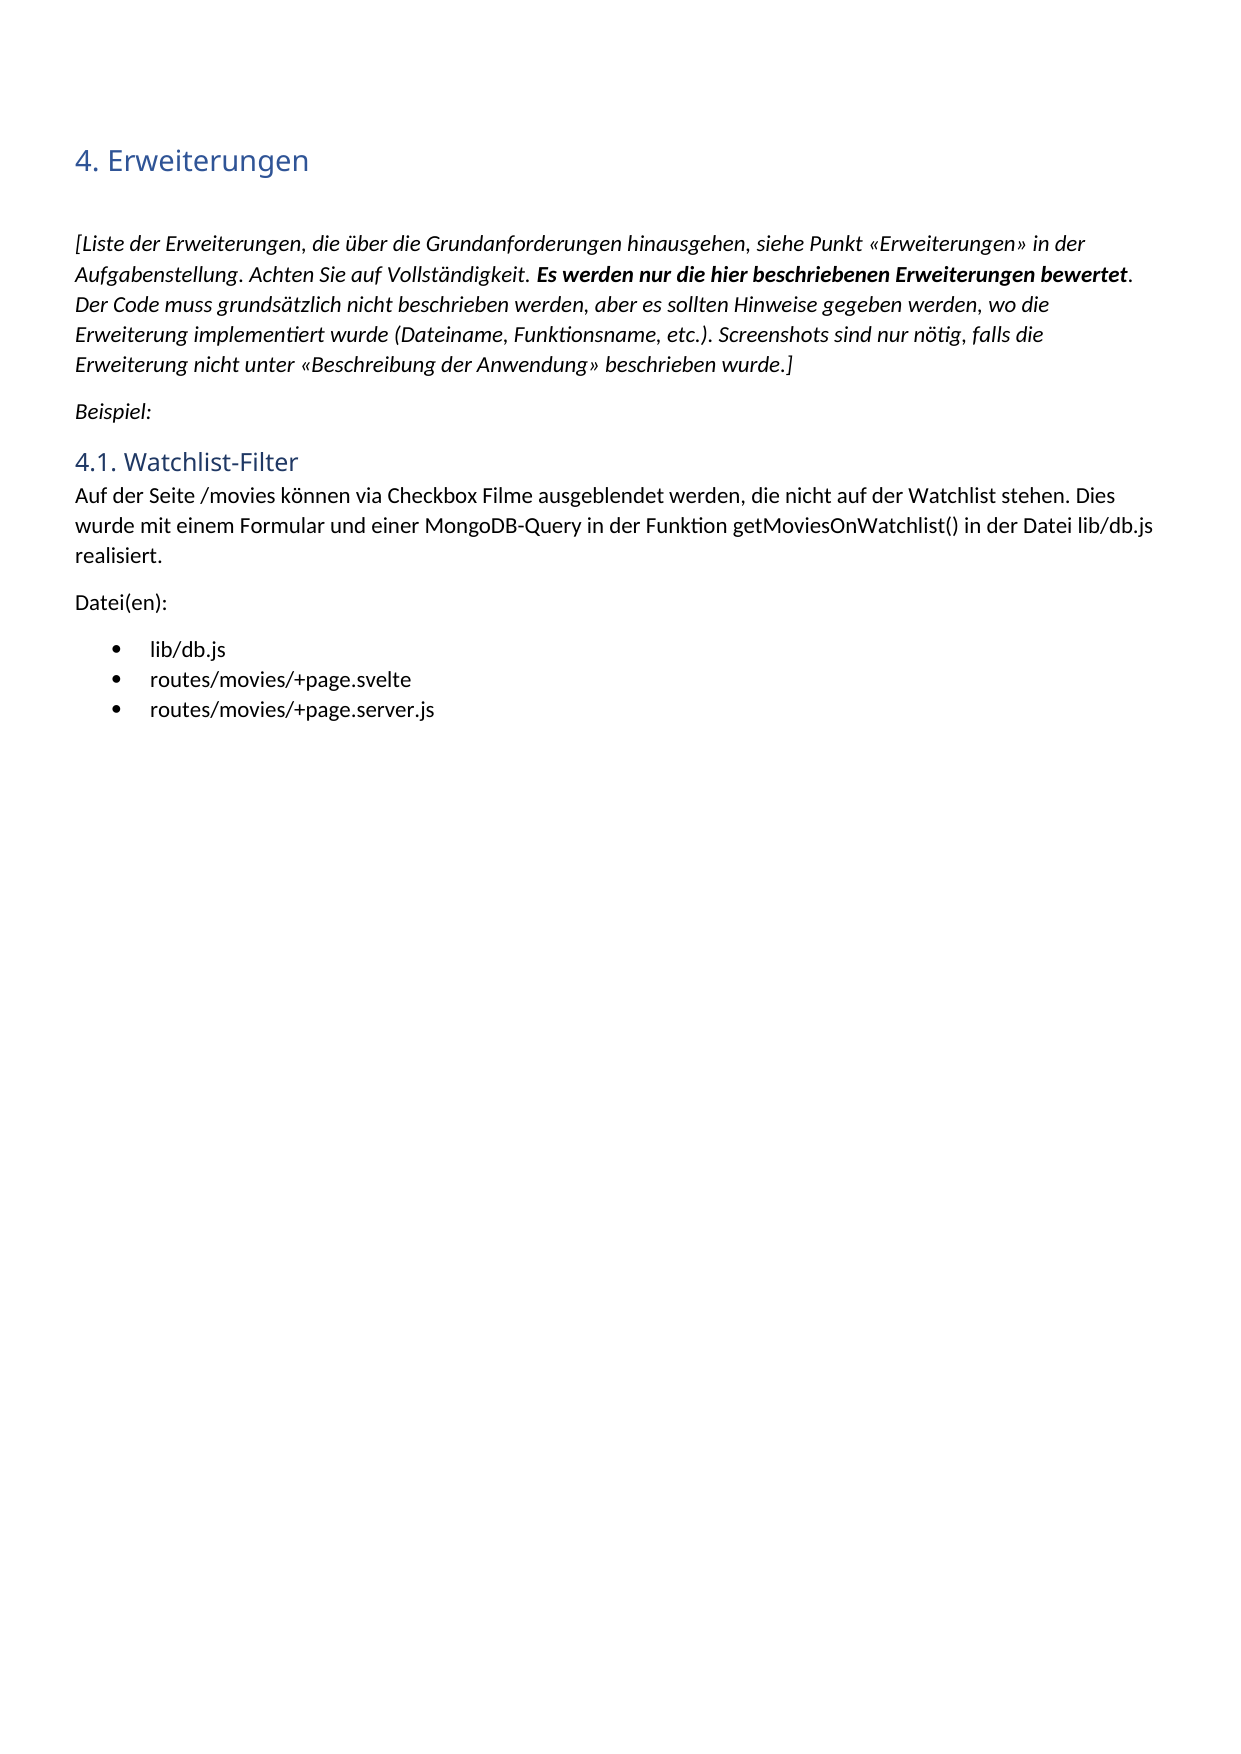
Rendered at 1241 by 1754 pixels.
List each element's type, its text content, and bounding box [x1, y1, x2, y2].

text [Liste der Erweiterungen, die über die Grundanforderungen hinausgehen, siehe Punkt «Erweiterungen» in der Aufgabenstellung. Achten Sie auf Vollständigkeit. Es werden nur die hier beschriebenen Erweiterungen bewertet. Der Code muss grundsätzlich nicht beschrieben werden, aber es sollten Hinweise gegeben werden, wo die Erweiterung implementiert wurde (Dateiname, Funktionsname, etc.). Screenshots sind nur nötig, falls die Erweiterung nicht unter «Beschreibung der Anwendung» beschrieben wurde.] [75, 229, 1165, 378]
subtitle Watchlist-Filter [75, 444, 1165, 478]
list routes/movies/+page.svelte [112, 665, 1165, 693]
text Auf der Seite /movies können via Checkbox Filme ausgeblendet werden, die nicht auf der Watchlist stehen. Dies wurde mit einem Formular und einer MongoDB-Query in der Funktion getMoviesOnWatchlist() in der Datei lib/db.js realisiert. [75, 481, 1165, 569]
list lib/db.js [112, 635, 1165, 663]
list routes/movies/+page.server.js [112, 696, 1165, 723]
text Datei(en): [75, 588, 1165, 616]
subtitle Erweiterungen [75, 140, 1165, 179]
text Beispiel: [75, 397, 1165, 425]
